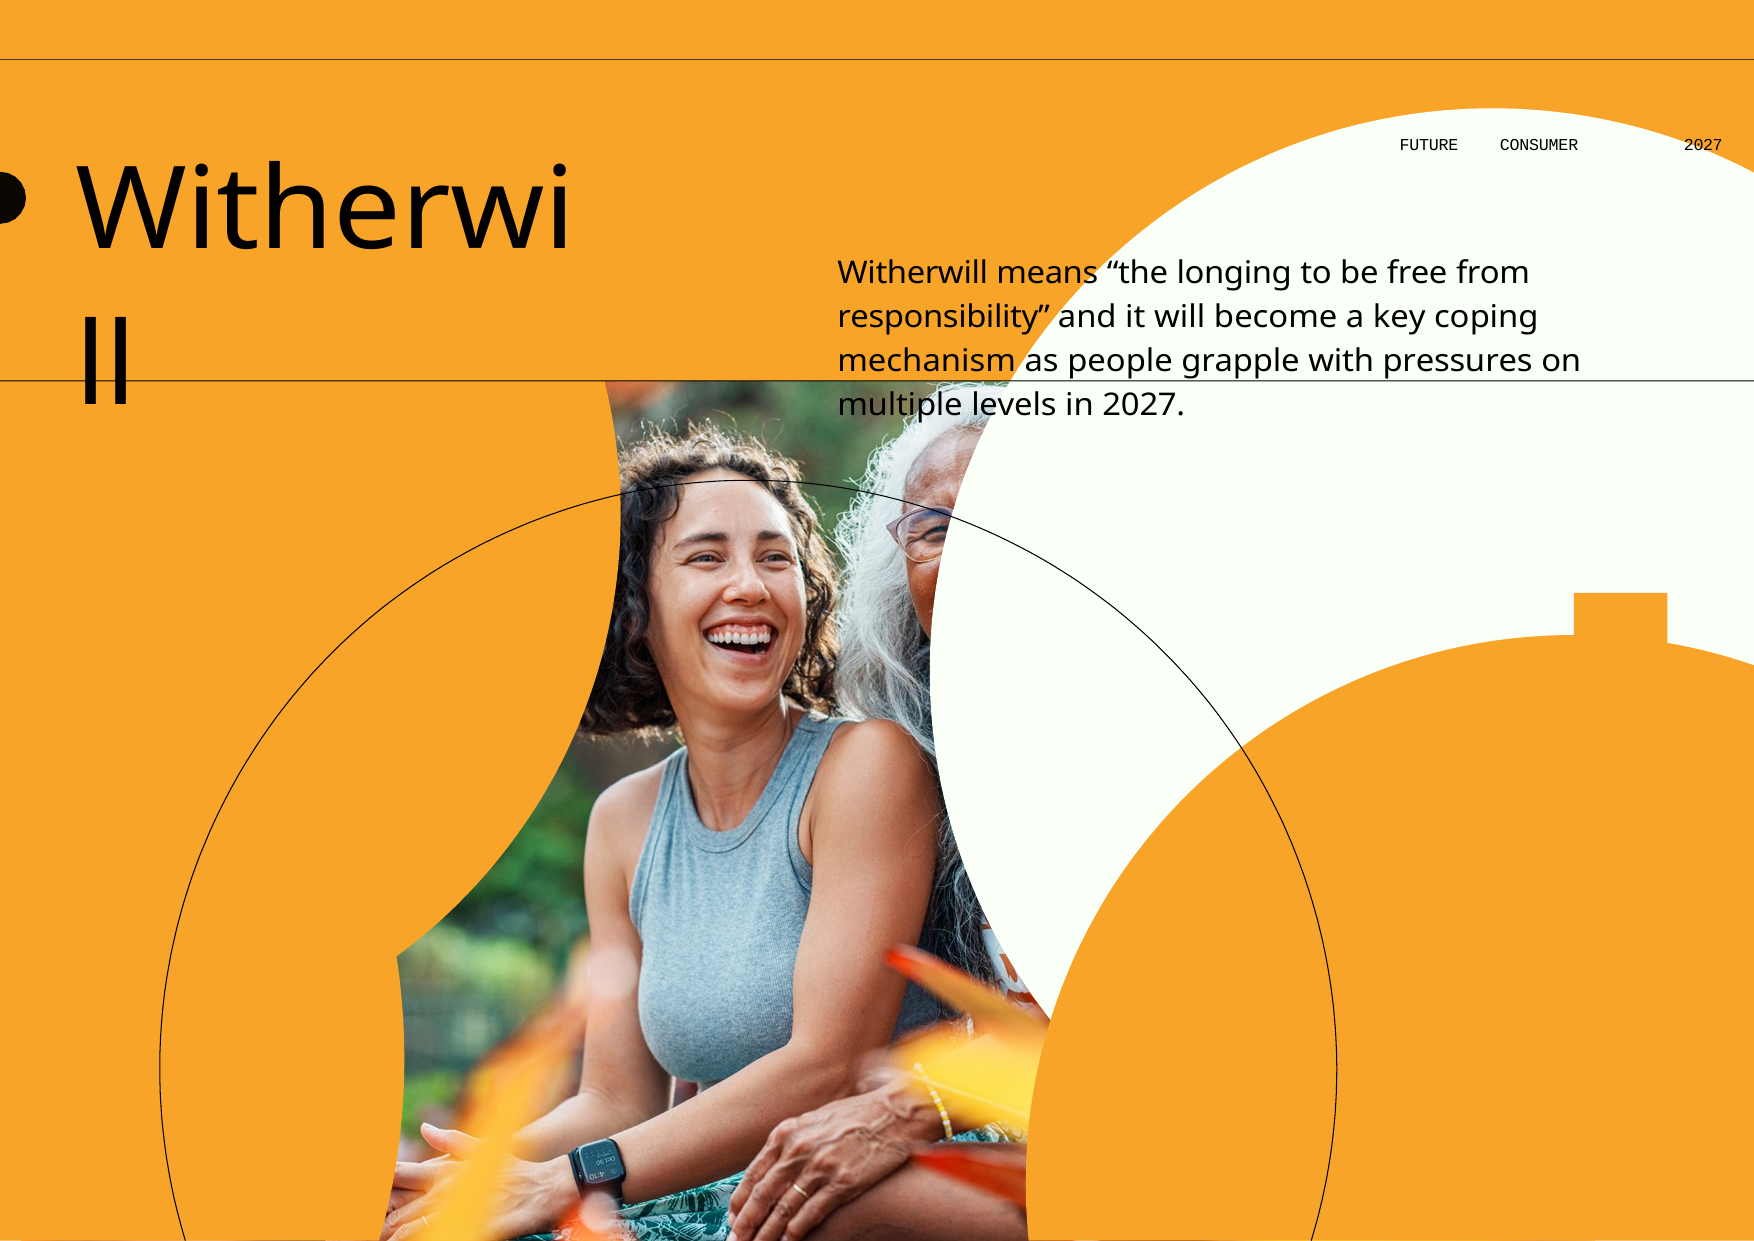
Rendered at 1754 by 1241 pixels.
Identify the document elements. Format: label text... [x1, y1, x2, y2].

subtitle Witherwill means “the longing to be free from responsibility” and it will become a key coping mechanism as people grapple with pressures on multiple levels in 2027. [837, 250, 1705, 424]
picture [380, 481, 1050, 1241]
picture [605, 382, 986, 515]
subtitle Witherwill [75, 126, 587, 438]
text FUTURE CONSUMER 2027 [1399, 137, 1724, 156]
